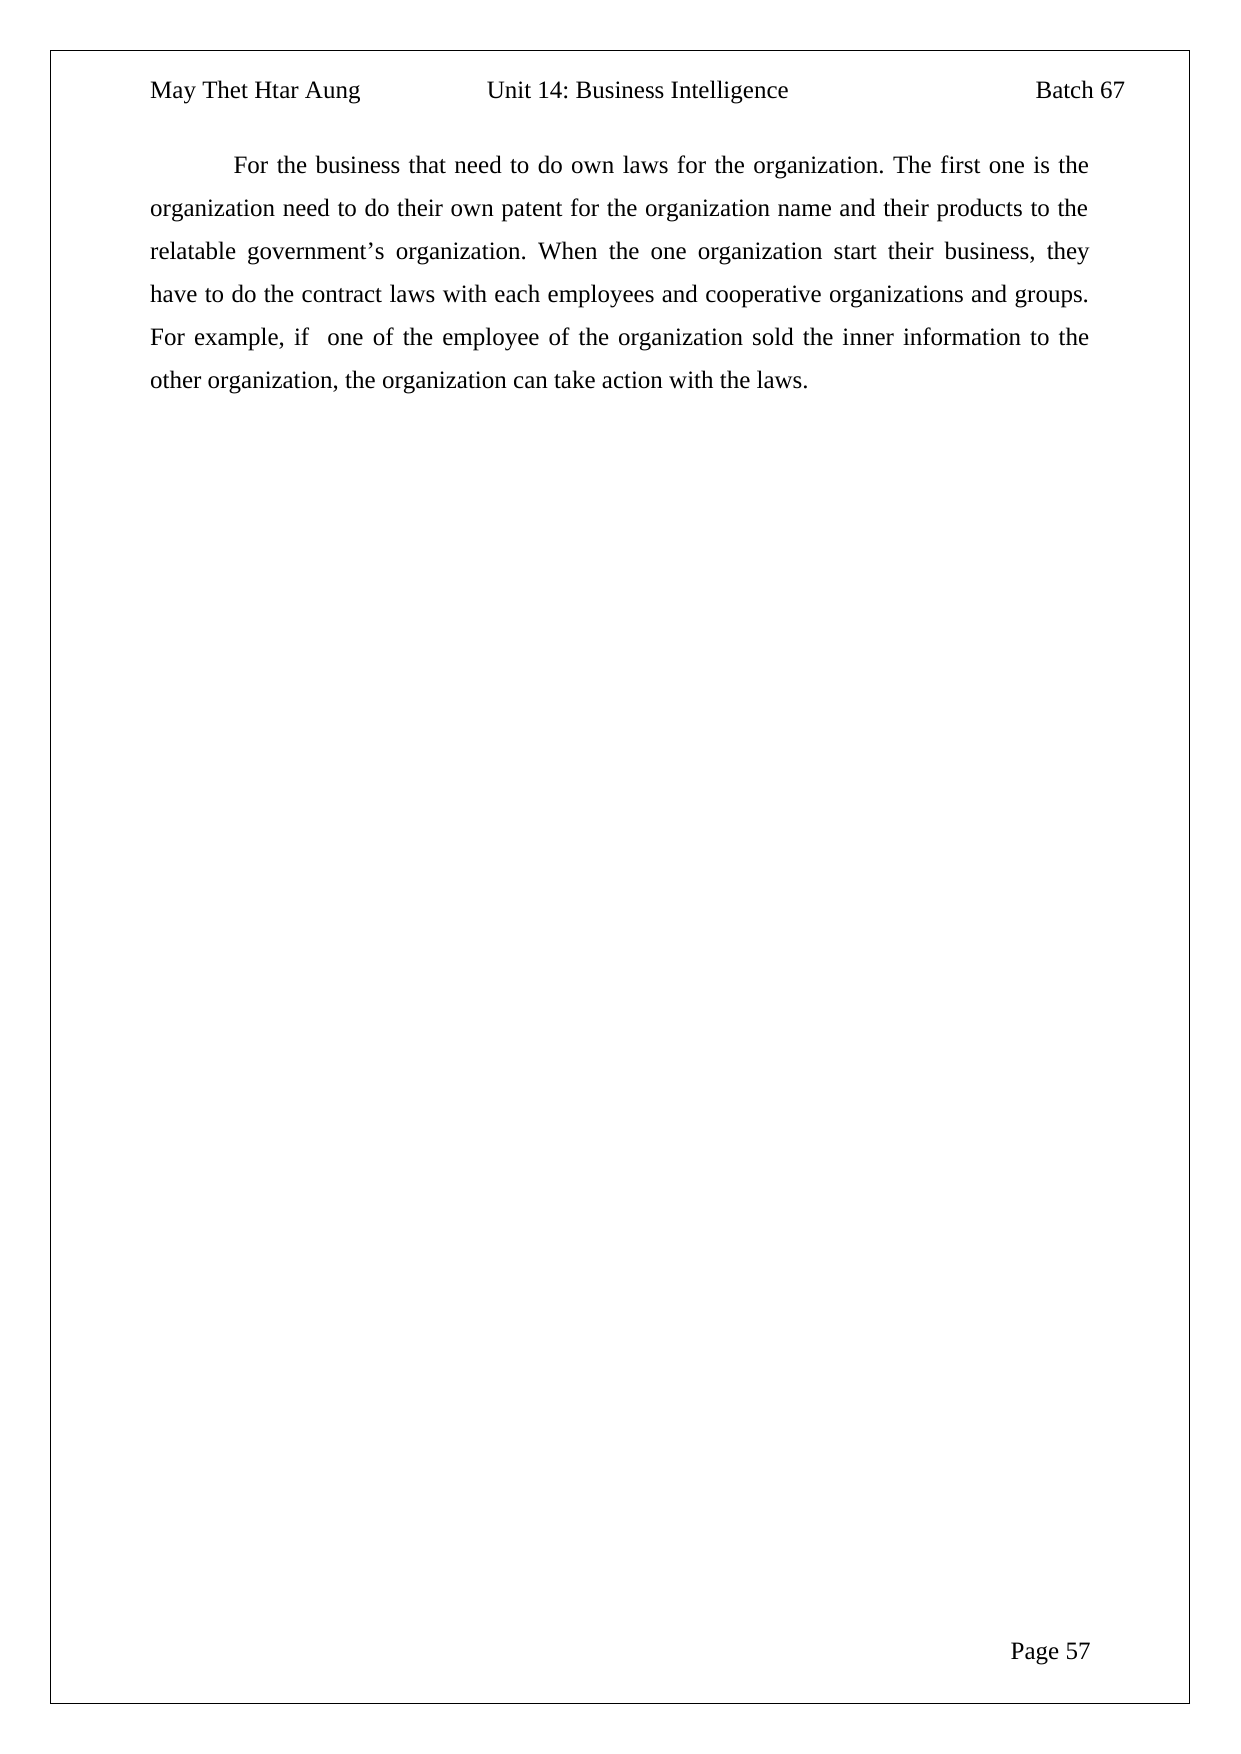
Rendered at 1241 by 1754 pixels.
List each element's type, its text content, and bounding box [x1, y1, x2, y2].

text For the business that need to do own laws for the organization. The first one is the organization need to do their own patent for the organization name and their products to the relatable government’s organization. When the one organization start their business, they have to do the contract laws with each employees and cooperative organizations and groups. For example, if one of the employee of the organization sold the inner information to the other organization, the organization can take action with the laws. [150, 150, 1090, 394]
